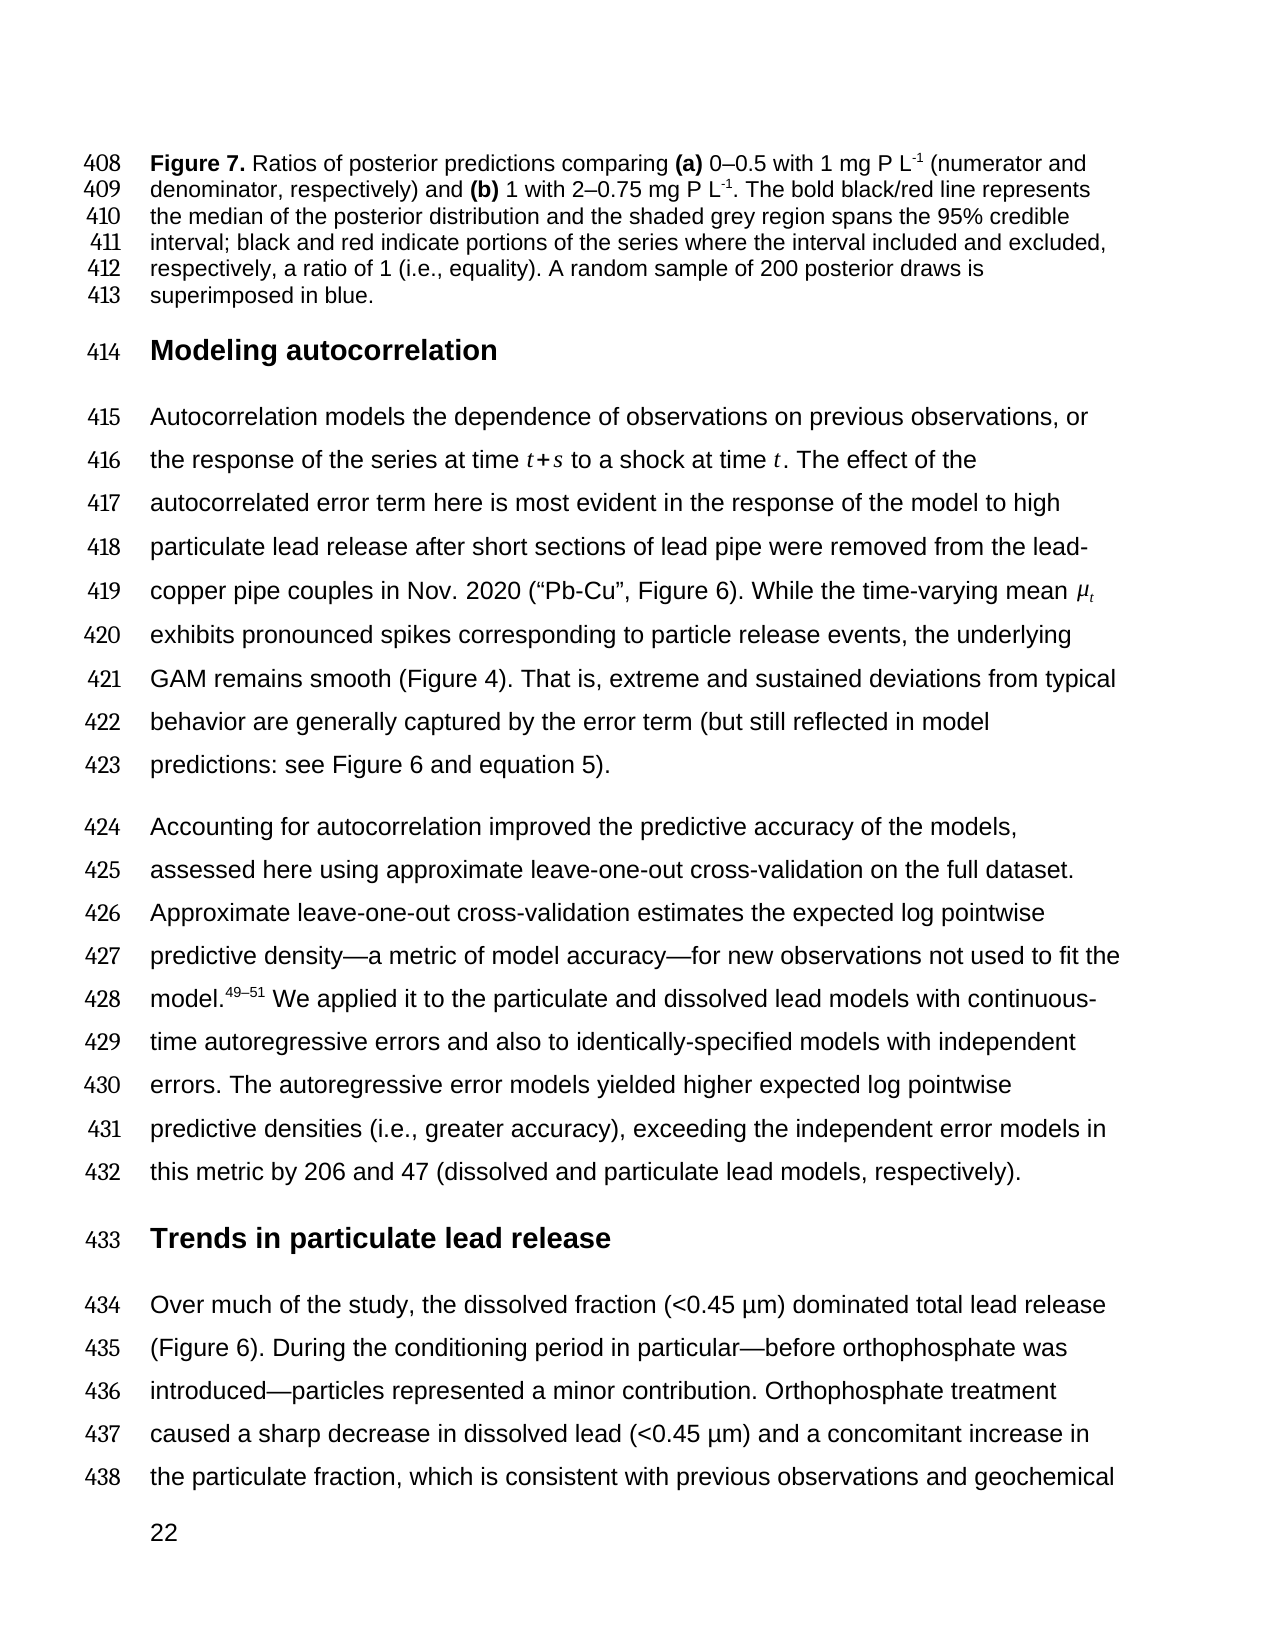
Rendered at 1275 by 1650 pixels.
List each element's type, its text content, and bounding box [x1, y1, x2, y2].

text Accounting for autocorrelation improved the predictive accuracy of the models, assessed here using approximate leave-one-out cross-validation on the full dataset. Approximate leave-one-out cross-validation estimates the expected log pointwise predictive density—a metric of model accuracy—for new observations not used to fit the model.49–51 We applied it to the particulate and dissolved lead models with continuous-time autoregressive errors and also to identically-specified models with independent errors. The autoregressive error models yielded higher expected log pointwise predictive densities (i.e., greater accuracy), exceeding the independent error models in this metric by 206 and 47 (dissolved and particulate lead models, respectively). [150, 812, 1125, 1185]
subtitle Trends in particulate lead release [150, 1221, 1125, 1254]
subtitle Modeling autocorrelation [150, 333, 1125, 367]
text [150, 1290, 1125, 1491]
text Figure 7. Ratios of posterior predictions comparing (a) 0–0.5 with 1 mg P L-1 (numerator and denominator, respectively) and (b) 1 with 2–0.75 mg P L-1. The bold black/red line represents the median of the posterior distribution and the shaded grey region spans the 95% credible interval; black and red indicate portions of the series where the interval included and excluded, respectively, a ratio of 1 (i.e., equality). A random sample of 200 posterior draws is superimposed in blue. [150, 150, 1125, 308]
text Autocorrelation models the dependence of observations on previous observations, or the response of the series at time to a shock at time . The effect of the autocorrelated error term here is most evident in the response of the model to high particulate lead release after short sections of lead pipe were removed from the lead-copper pipe couples in Nov. 2020 (“Pb-Cu”, Figure 6). While the time-varying mean exhibits pronounced spikes corresponding to particle release events, the underlying GAM remains smooth (Figure 4). That is, extreme and sustained deviations from typical behavior are generally captured by the error term (but still reflected in model predictions: see Figure 6 and equation 5). [150, 402, 1125, 778]
